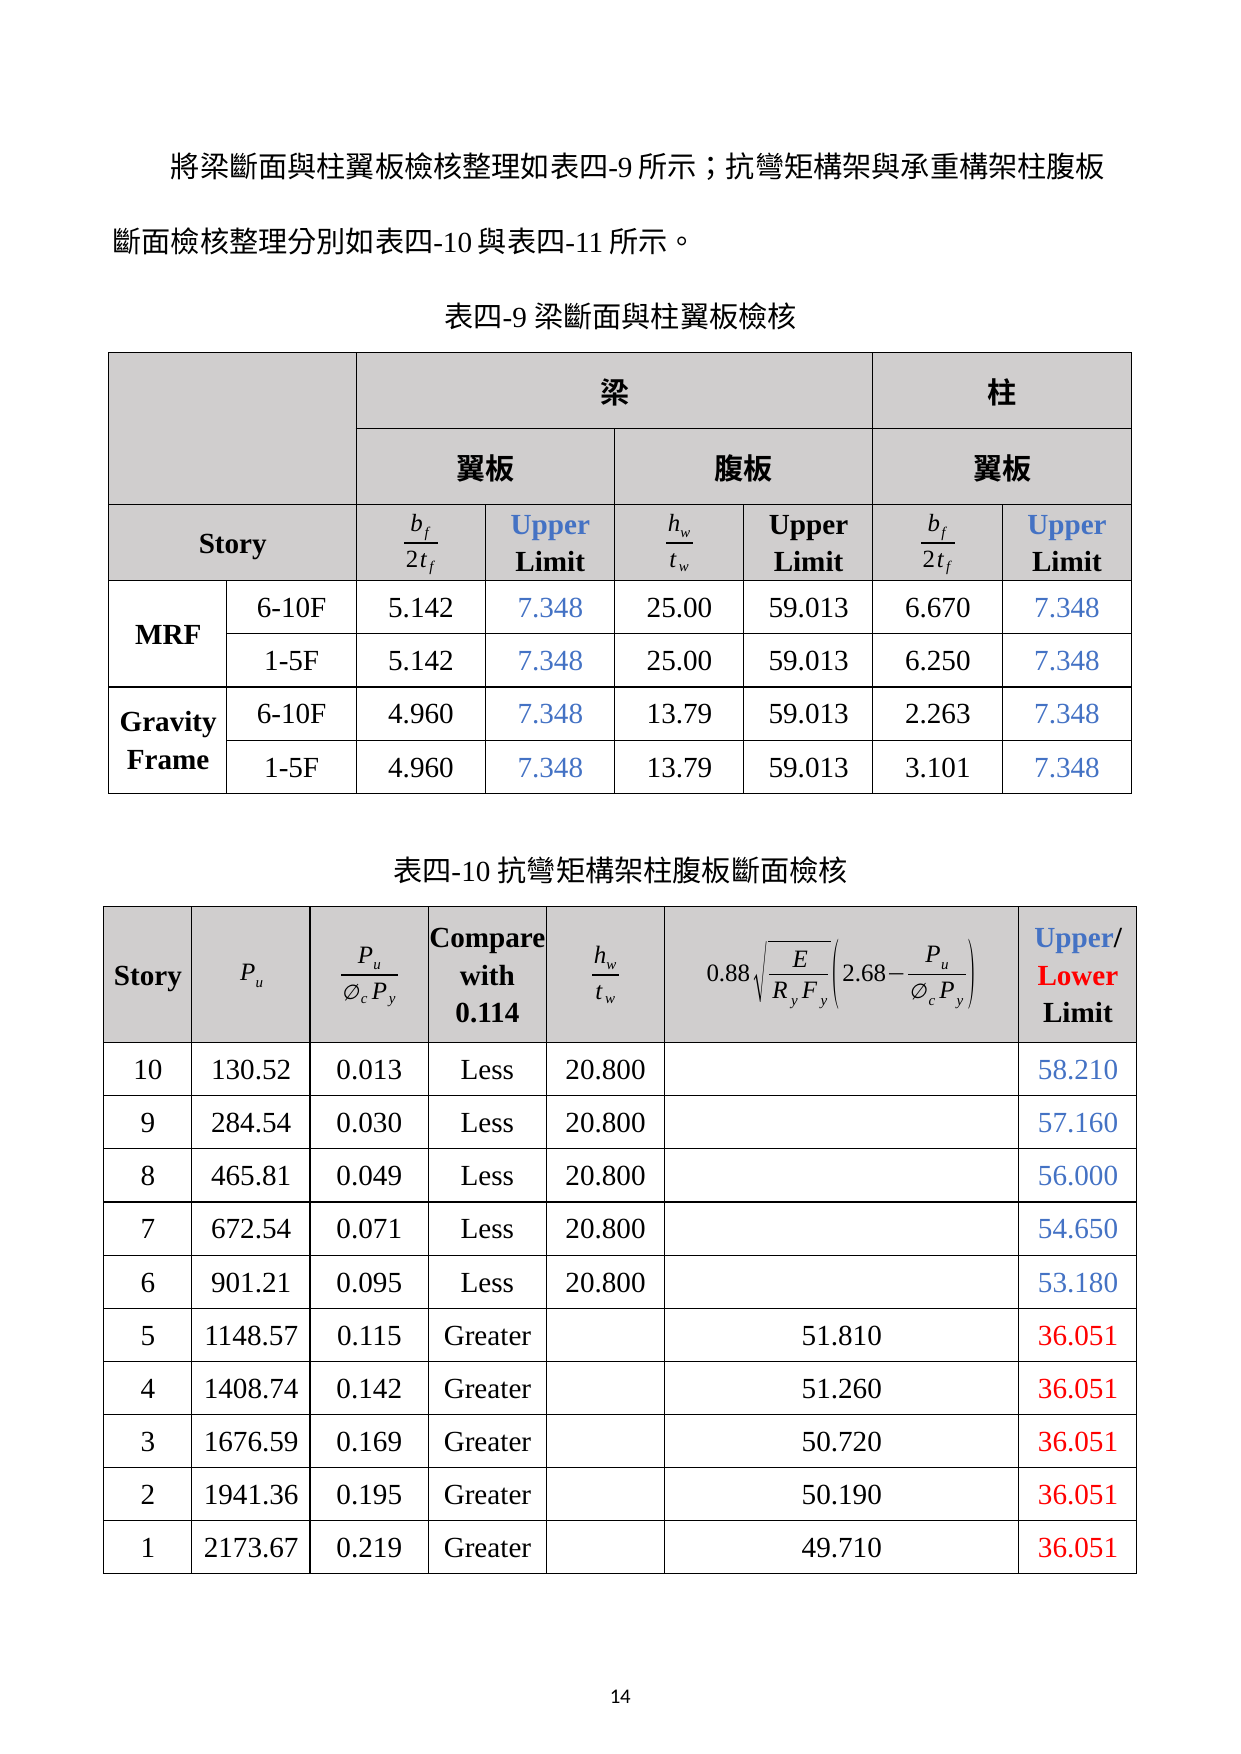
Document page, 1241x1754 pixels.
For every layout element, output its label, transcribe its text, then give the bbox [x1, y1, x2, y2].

table_cell 51.260 [665, 1362, 1018, 1414]
table_cell Greater [429, 1415, 546, 1467]
table_header [109, 353, 356, 504]
table_cell Upper Limit [744, 505, 872, 580]
table_cell 8 [104, 1149, 191, 1201]
table_cell 1408.74 [192, 1362, 309, 1414]
table_cell 2.263 [873, 688, 1002, 739]
table_cell Less [429, 1149, 546, 1201]
table_cell [547, 1415, 664, 1467]
table_cell 59.013 [744, 581, 872, 633]
table_cell 25.00 [615, 581, 743, 633]
table_cell 20.800 [547, 1203, 664, 1254]
table_header [192, 907, 309, 1042]
table_cell [665, 1203, 1018, 1254]
table_cell [665, 1149, 1018, 1201]
table_cell 4.960 [357, 688, 485, 739]
table_cell 57.160 [1019, 1096, 1136, 1148]
table_cell [665, 1096, 1018, 1148]
table_cell 6 [104, 1256, 191, 1308]
table_cell 7.348 [486, 688, 614, 739]
table_cell 0.142 [311, 1362, 428, 1414]
table_cell 20.800 [547, 1149, 664, 1201]
table_cell 50.190 [665, 1468, 1018, 1520]
table_cell 13.79 [615, 741, 743, 793]
table_cell Story [109, 505, 356, 580]
table_cell 50.720 [665, 1415, 1018, 1467]
table_cell 翼板 [357, 429, 614, 504]
table_cell 20.800 [547, 1256, 664, 1308]
table_cell Less [429, 1256, 546, 1308]
table_header Compare with 0.114 [429, 907, 546, 1042]
table_cell 2173.67 [192, 1521, 309, 1573]
table_cell 0.195 [311, 1468, 428, 1520]
table_cell 腹板 [615, 429, 872, 504]
table_cell Less [429, 1043, 546, 1095]
table_cell 36.051 [1019, 1415, 1136, 1467]
table_cell 51.810 [665, 1309, 1018, 1361]
table_cell 1941.36 [192, 1468, 309, 1520]
table_cell 49.710 [665, 1521, 1018, 1573]
table_cell 3.101 [873, 741, 1002, 793]
table_cell Greater [429, 1309, 546, 1361]
table_cell [357, 505, 485, 580]
table_cell Gravity Frame [109, 688, 226, 793]
table_cell [873, 505, 1002, 580]
table_cell [615, 505, 743, 580]
table_cell 7.348 [1003, 688, 1131, 739]
table_cell MRF [109, 581, 226, 686]
table_cell 1 [104, 1521, 191, 1573]
table_cell 20.800 [547, 1043, 664, 1095]
table_header [547, 907, 664, 1042]
table_cell 5.142 [357, 634, 485, 686]
table_header 柱 [873, 353, 1131, 428]
table_cell 36.051 [1019, 1309, 1136, 1361]
table_cell 7.348 [486, 634, 614, 686]
table_cell 59.013 [744, 688, 872, 739]
table_cell 3 [104, 1415, 191, 1467]
table_cell 6-10F [227, 688, 356, 739]
table_cell 0.095 [311, 1256, 428, 1308]
table_cell Upper Limit [1003, 505, 1131, 580]
table_cell 36.051 [1019, 1521, 1136, 1573]
table_cell 54.650 [1019, 1203, 1136, 1254]
table_cell 465.81 [192, 1149, 309, 1201]
table_cell 7.348 [486, 581, 614, 633]
table_cell 6.250 [873, 634, 1002, 686]
table_cell 4.960 [357, 741, 485, 793]
table_cell 0.030 [311, 1096, 428, 1148]
table_cell 7 [104, 1203, 191, 1254]
table_cell 284.54 [192, 1096, 309, 1148]
table_header Story [104, 907, 191, 1042]
table_cell 36.051 [1019, 1362, 1136, 1414]
table_cell 10 [104, 1043, 191, 1095]
table_cell 0.071 [311, 1203, 428, 1254]
table_cell 2 [104, 1468, 191, 1520]
table_cell 672.54 [192, 1203, 309, 1254]
table_cell Less [429, 1203, 546, 1254]
table_cell [547, 1309, 664, 1361]
table_cell 59.013 [744, 634, 872, 686]
table_cell Greater [429, 1362, 546, 1414]
table_cell 7.348 [1003, 634, 1131, 686]
table_cell 6.670 [873, 581, 1002, 633]
table_cell 1-5F [227, 634, 356, 686]
table_cell 7.348 [1003, 581, 1131, 633]
table_header Upper/ Lower Limit [1019, 907, 1136, 1042]
table_cell 5.142 [357, 581, 485, 633]
table_cell 4 [104, 1362, 191, 1414]
table_cell 0.169 [311, 1415, 428, 1467]
table_cell [547, 1521, 664, 1573]
table_cell 13.79 [615, 688, 743, 739]
table_header 梁 [357, 353, 872, 428]
table_cell [665, 1043, 1018, 1095]
table_cell 1-5F [227, 741, 356, 793]
table_cell Less [429, 1096, 546, 1148]
table_cell 901.21 [192, 1256, 309, 1308]
table_cell 6-10F [227, 581, 356, 633]
table_cell 9 [104, 1096, 191, 1148]
table_cell 59.013 [744, 741, 872, 793]
table_cell 36.051 [1019, 1468, 1136, 1520]
table_cell Greater [429, 1468, 546, 1520]
table_cell 25.00 [615, 634, 743, 686]
table_cell 1148.57 [192, 1309, 309, 1361]
table_cell 0.219 [311, 1521, 428, 1573]
table_header [665, 907, 1018, 1042]
table_cell [665, 1256, 1018, 1308]
table_cell [547, 1468, 664, 1520]
table_cell 5 [104, 1309, 191, 1361]
table_cell 7.348 [1003, 741, 1131, 793]
table_cell 0.013 [311, 1043, 428, 1095]
table_cell 53.180 [1019, 1256, 1136, 1308]
table_header [311, 907, 428, 1042]
table_cell [547, 1362, 664, 1414]
table_cell 130.52 [192, 1043, 309, 1095]
table_cell 0.115 [311, 1309, 428, 1361]
table_cell 7.348 [486, 741, 614, 793]
table_cell Greater [429, 1521, 546, 1573]
table_cell 56.000 [1019, 1149, 1136, 1201]
table_cell 20.800 [547, 1096, 664, 1148]
table_cell 58.210 [1019, 1043, 1136, 1095]
table_cell 1676.59 [192, 1415, 309, 1467]
table_cell Upper Limit [486, 505, 614, 580]
table_cell 0.049 [311, 1149, 428, 1201]
table_cell 翼板 [873, 429, 1131, 504]
